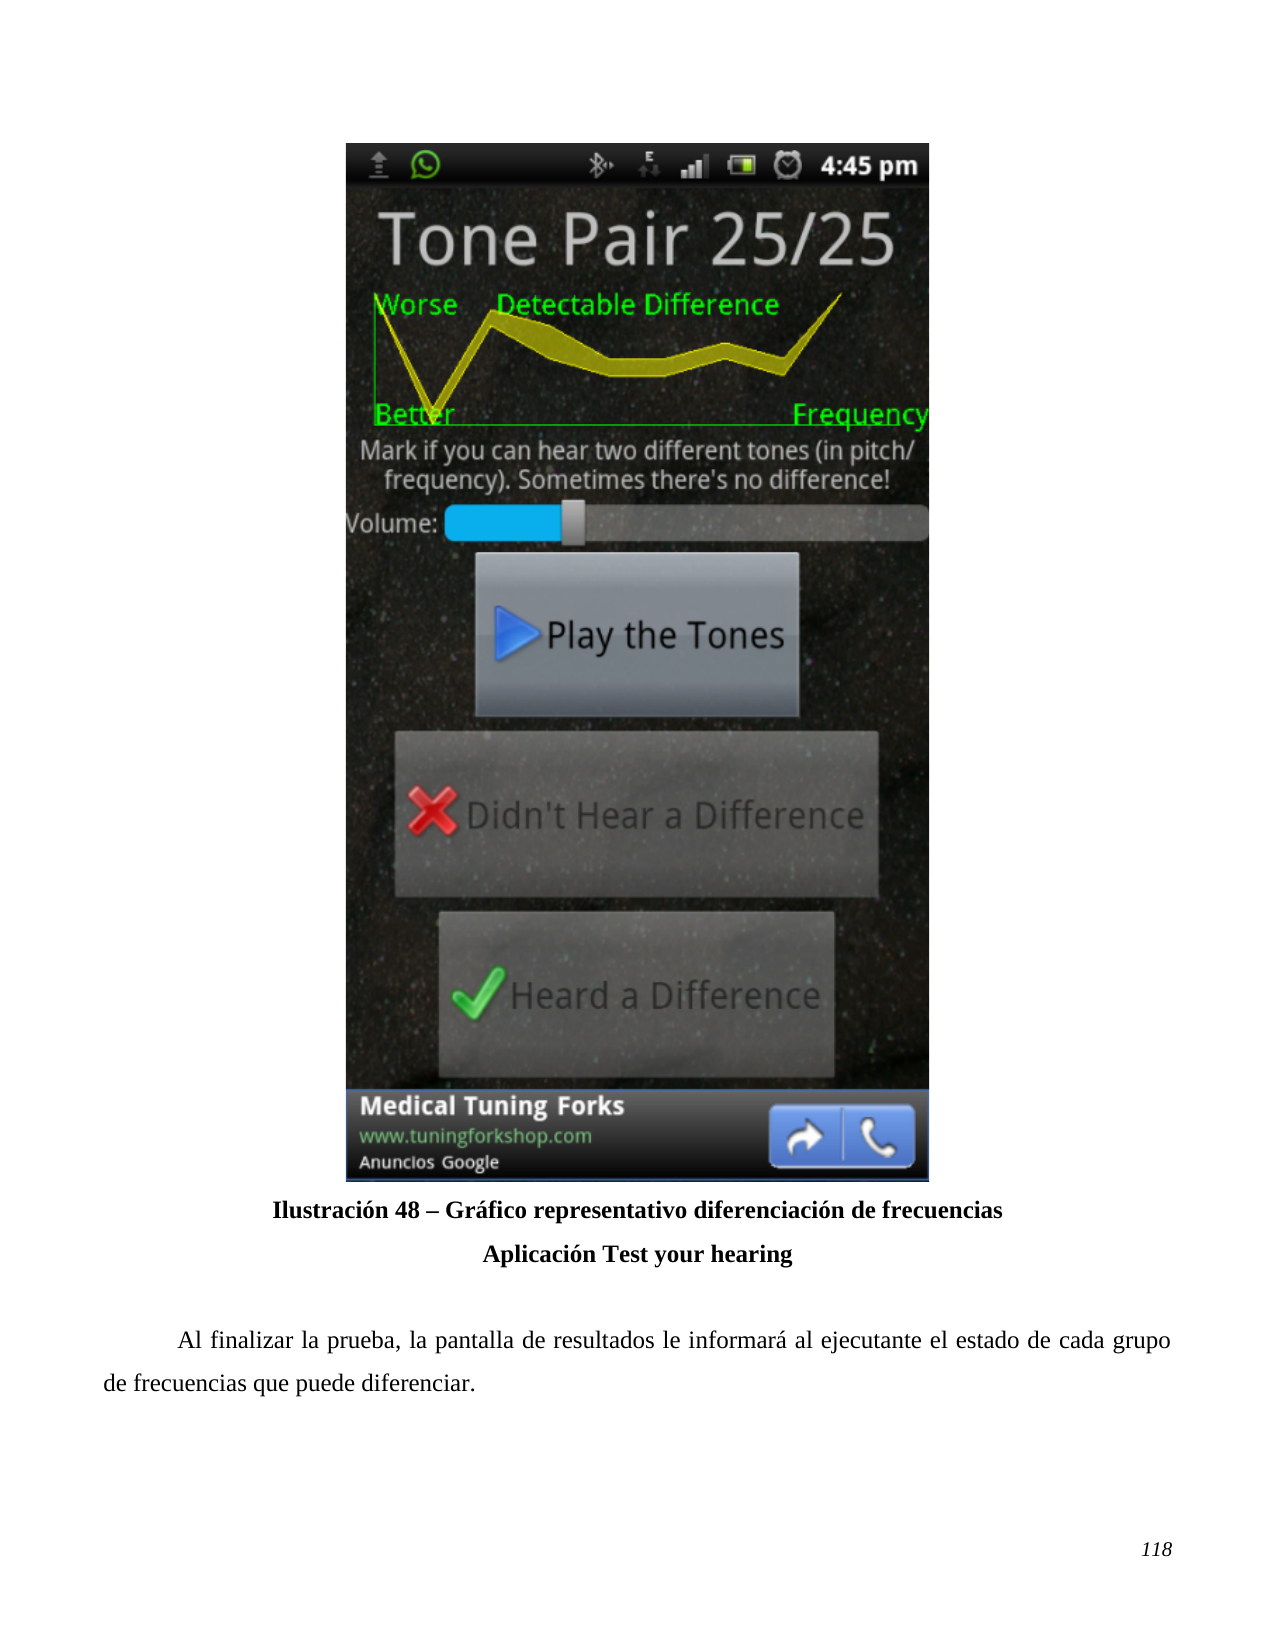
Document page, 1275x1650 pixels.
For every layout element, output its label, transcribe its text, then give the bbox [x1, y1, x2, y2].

text Ilustración 48 – Gráfico representativo diferenciación de frecuencias [103, 1196, 1172, 1224]
text Al finalizar la prueba, la pantalla de resultados le informará al ejecutante el estado de cada grupo de frecuencias que puede diferenciar. [103, 1325, 1172, 1397]
text Aplicación Test your hearing [103, 1239, 1172, 1267]
picture [345, 143, 930, 1182]
